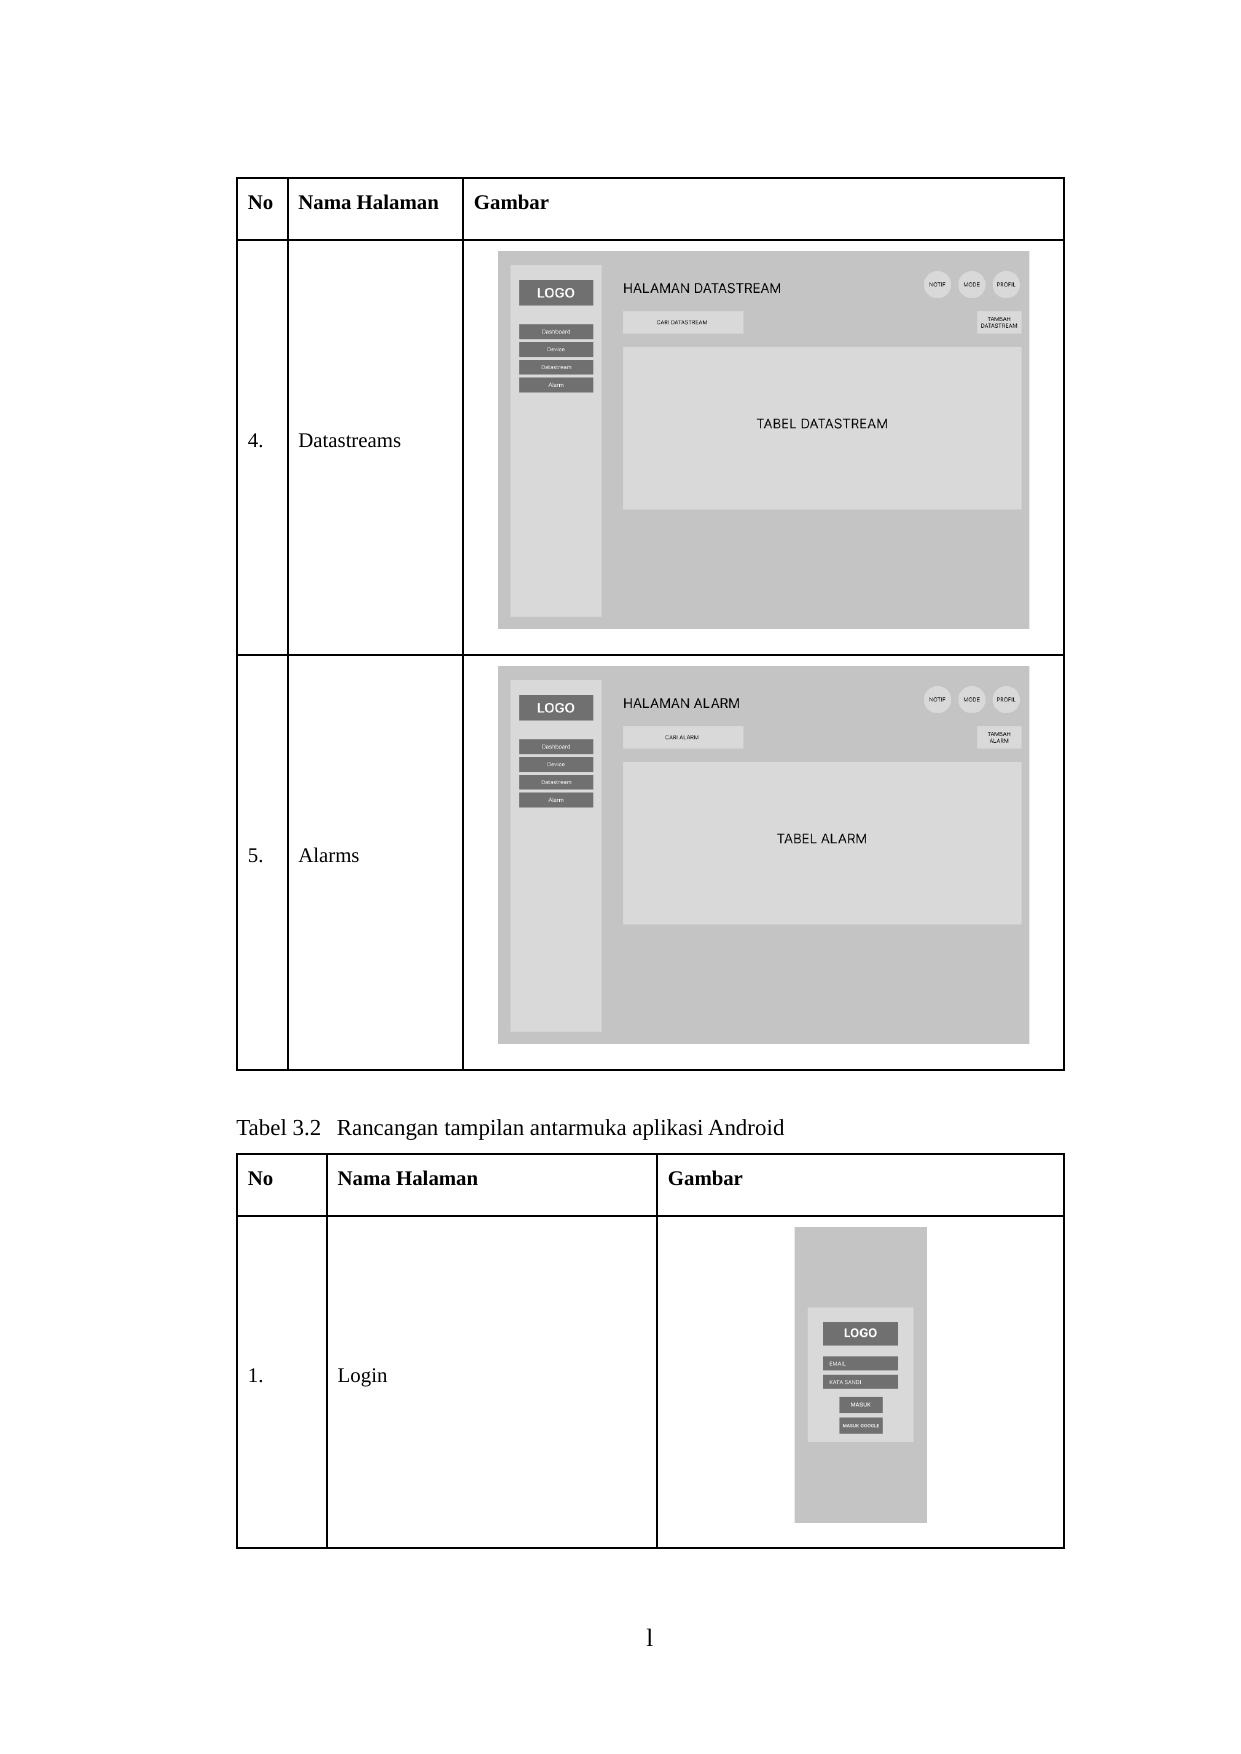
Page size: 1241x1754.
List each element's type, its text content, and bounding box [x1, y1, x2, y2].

table_cell Datastreams [289, 241, 462, 653]
table_header Gambar [658, 1155, 1063, 1214]
table_header Gambar [464, 179, 1063, 238]
picture [794, 1227, 927, 1523]
table_cell 1. [238, 1217, 326, 1547]
text Rancangan tampilan antarmuka aplikasi Android [236, 1114, 1063, 1140]
table_cell Login [328, 1217, 656, 1547]
table_cell 5. [238, 656, 287, 1069]
table_header Nama Halaman [328, 1155, 656, 1214]
picture [498, 251, 1030, 629]
table_header No [238, 1155, 326, 1214]
table_cell Alarms [289, 656, 462, 1069]
table_cell [464, 241, 1063, 653]
table_cell 4. [238, 241, 287, 653]
table_cell [464, 656, 1063, 1069]
picture [498, 666, 1030, 1044]
table_header Nama Halaman [289, 179, 462, 238]
table_header No [238, 179, 287, 238]
table_cell [658, 1217, 1063, 1547]
